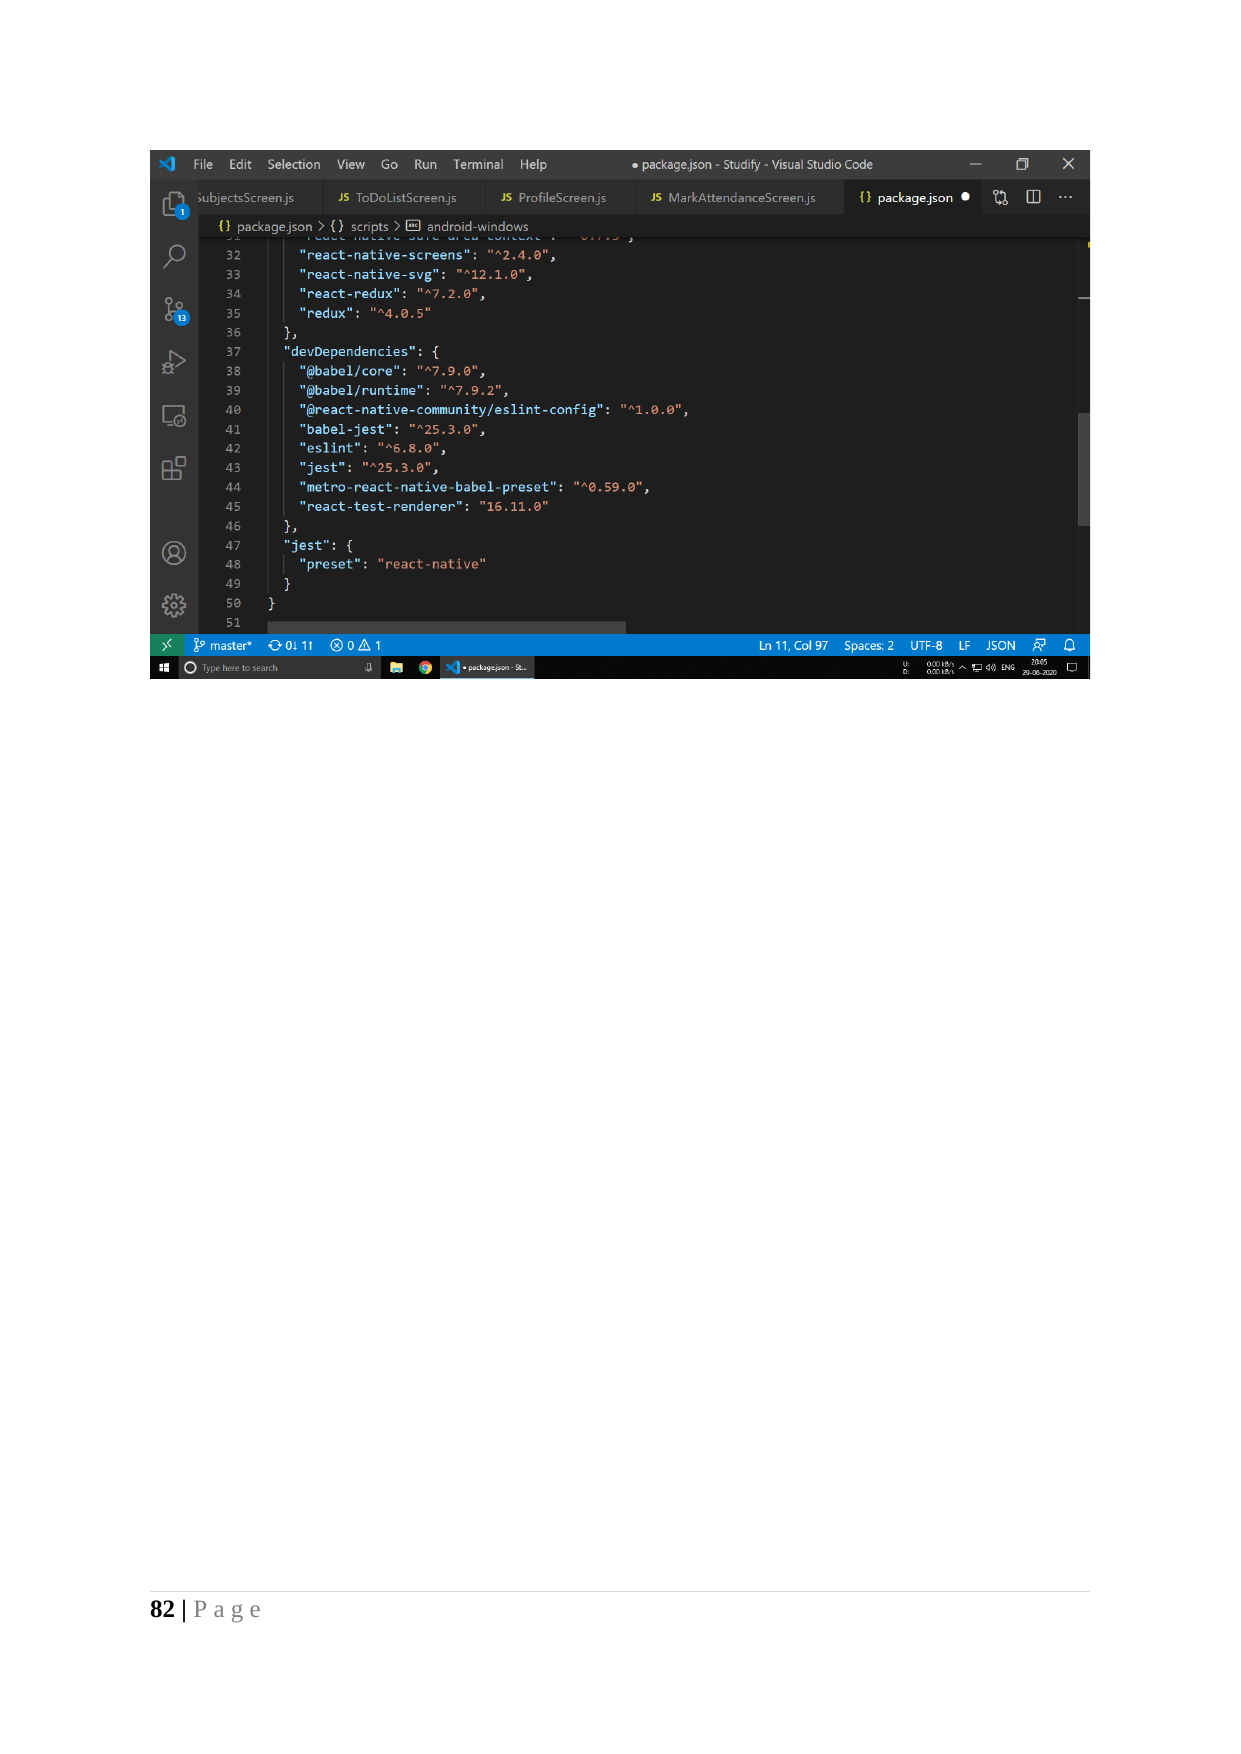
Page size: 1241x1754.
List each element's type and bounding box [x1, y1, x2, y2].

picture [150, 150, 1091, 679]
